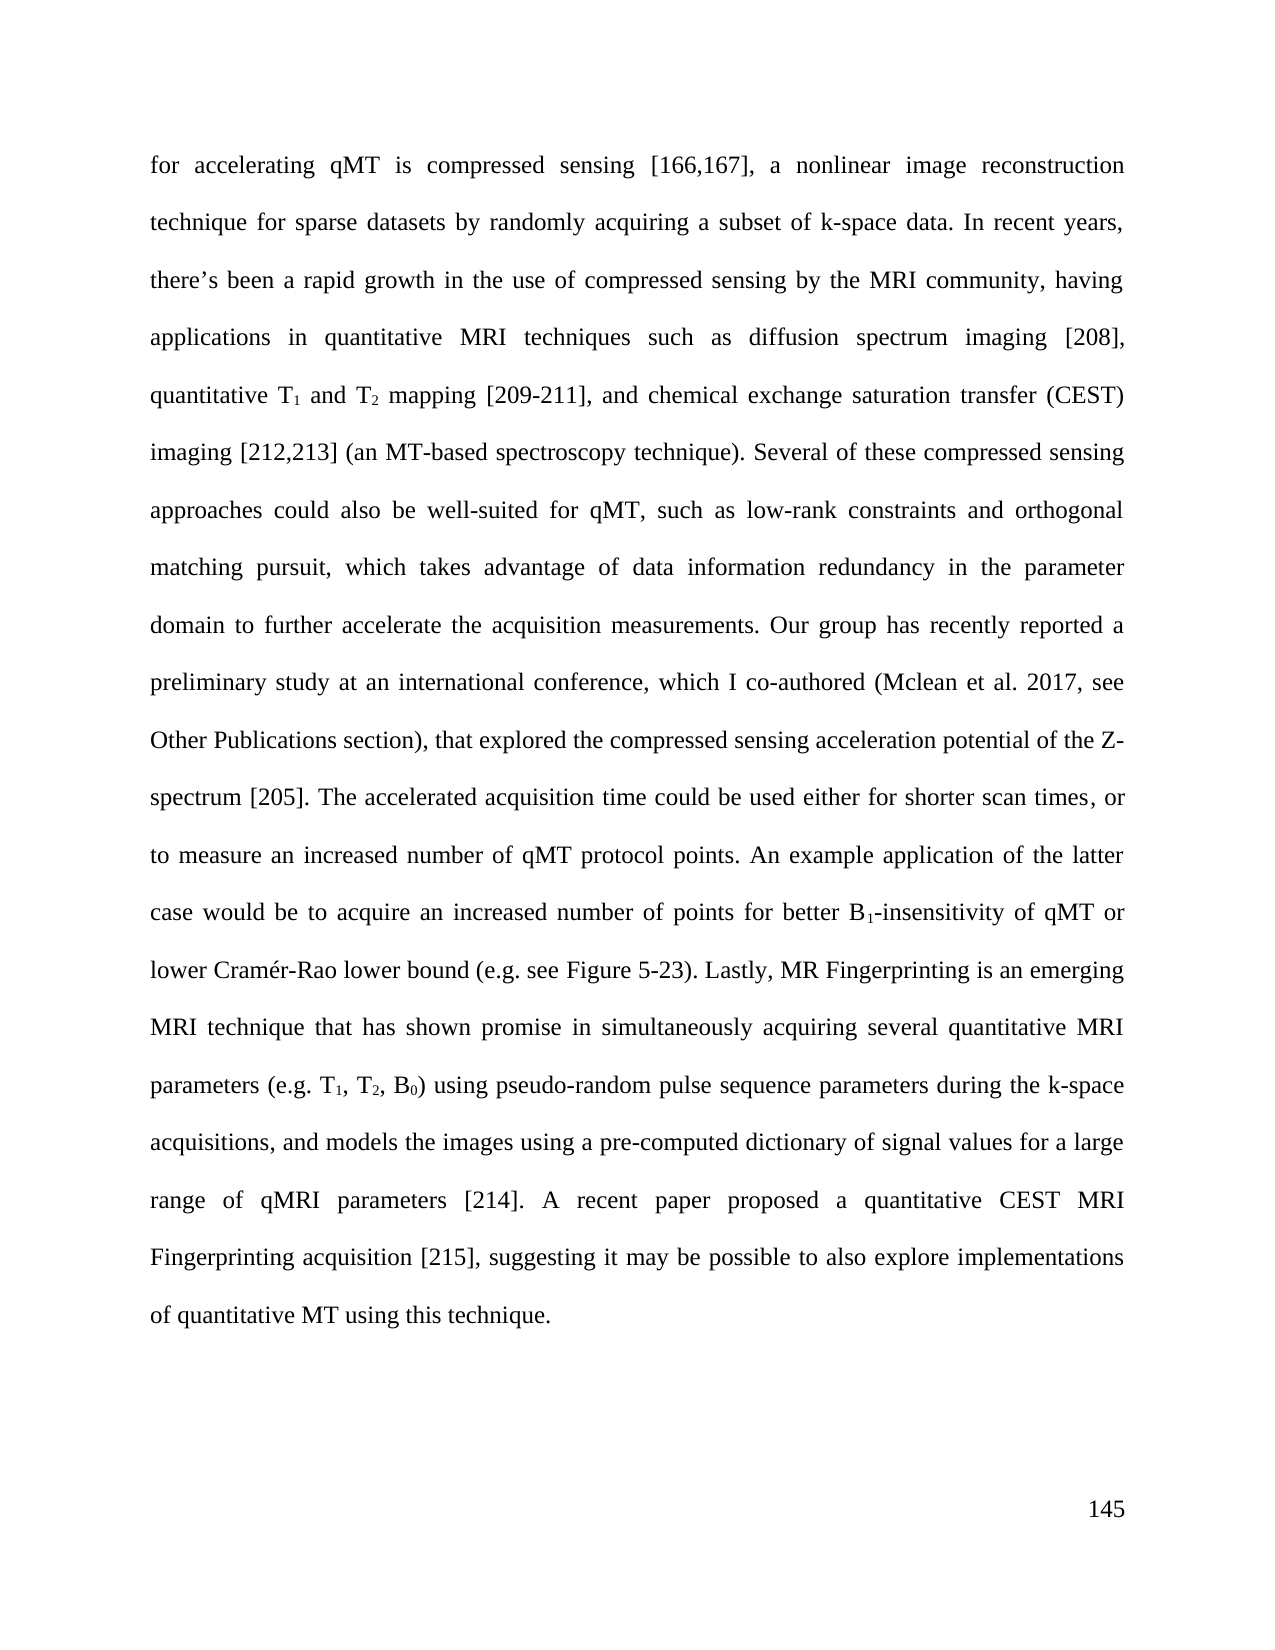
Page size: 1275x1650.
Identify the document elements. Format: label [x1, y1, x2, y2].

text [150, 150, 1125, 1329]
